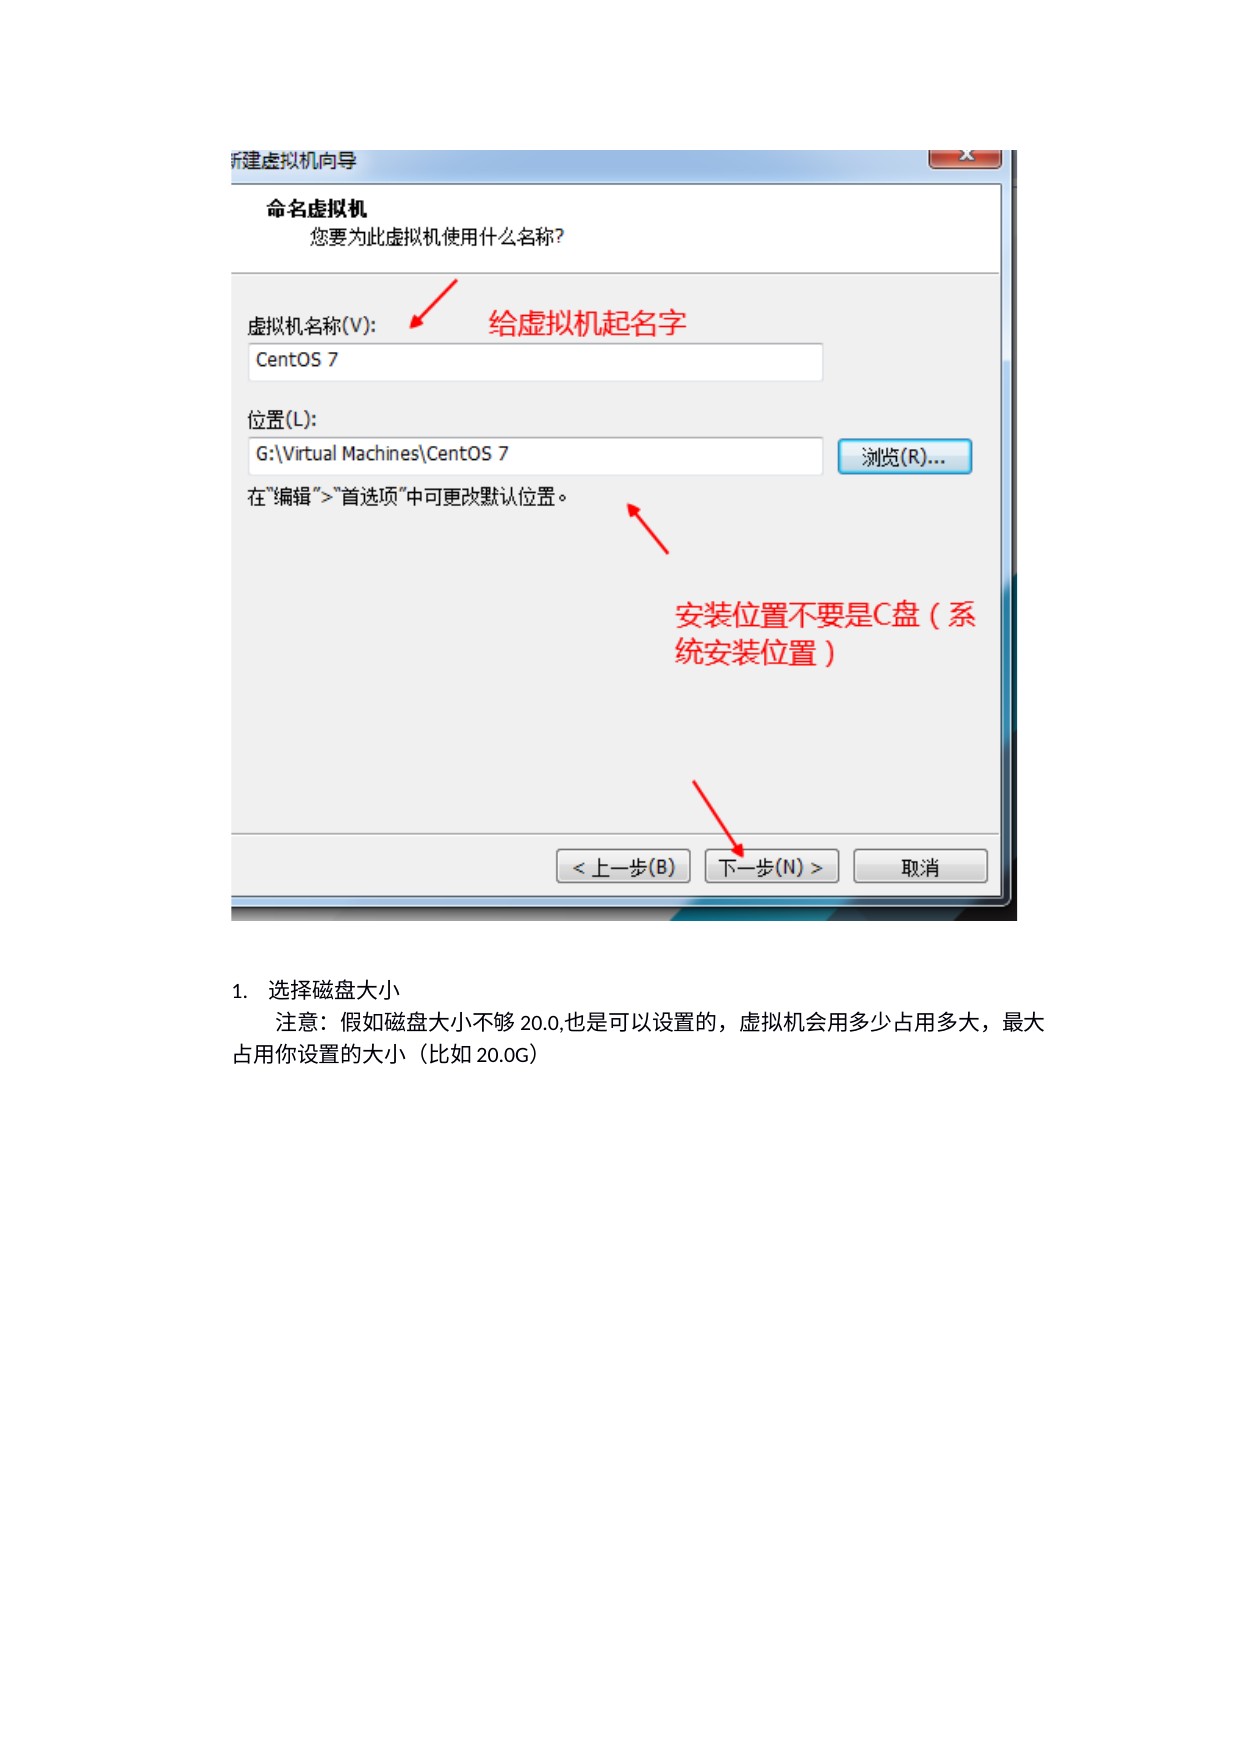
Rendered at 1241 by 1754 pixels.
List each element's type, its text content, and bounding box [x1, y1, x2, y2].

list 注意：假如磁盘大小不够20.0,也是可以设置的，虚拟机会用多少占用多大，最大占用你设置的大小（比如20.0G） [231, 1005, 1053, 1068]
picture [231, 150, 1018, 921]
list 选择磁盘大小 [187, 973, 1053, 1005]
